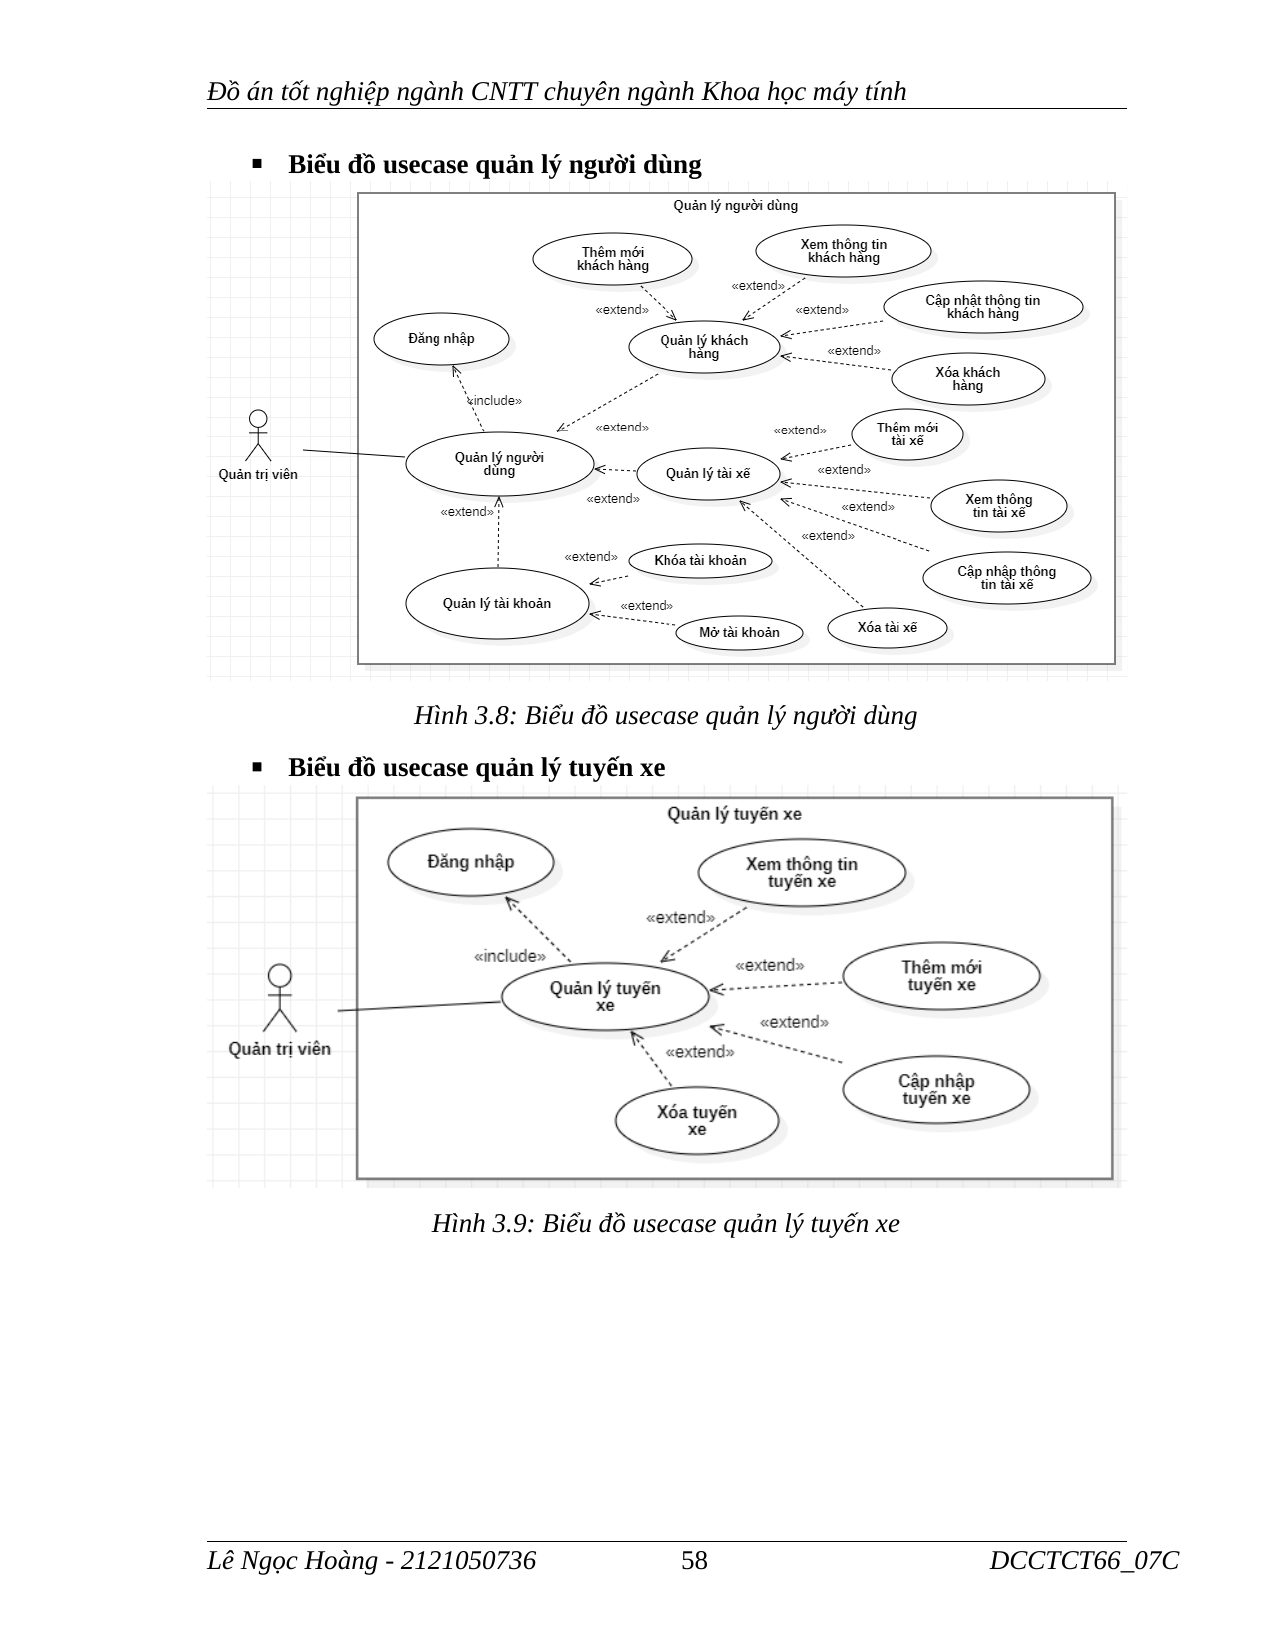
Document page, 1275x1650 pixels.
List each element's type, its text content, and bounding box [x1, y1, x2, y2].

picture [206, 181, 1128, 681]
subtitle Biểu đồ usecase quản lý tuyến xe [251, 751, 1127, 783]
subtitle Biểu đồ usecase quản lý người dùng [251, 148, 1127, 179]
picture [206, 785, 1128, 1188]
text Hình 3.8: Biểu đồ usecase quản lý người dùng [207, 699, 1127, 731]
text Hình 3.9: Biểu đồ usecase quản lý tuyến xe [207, 1207, 1127, 1238]
